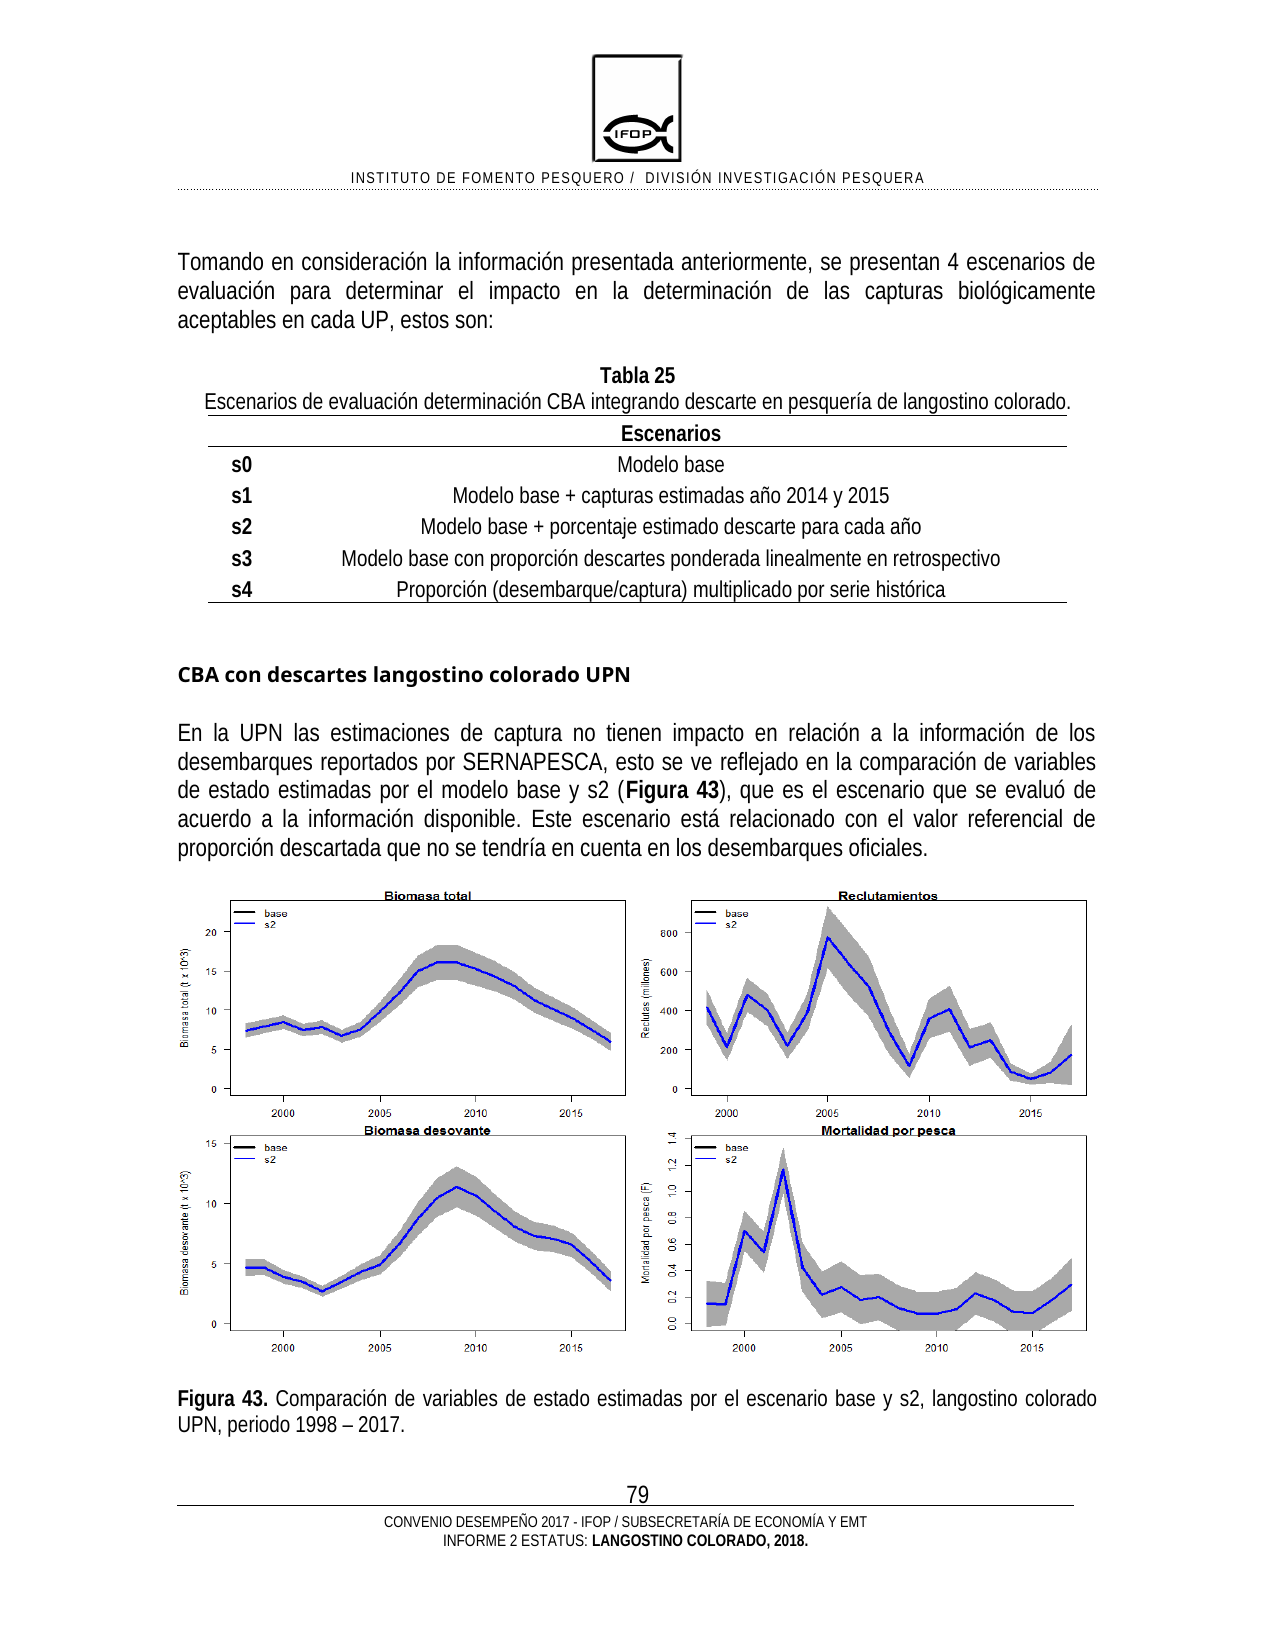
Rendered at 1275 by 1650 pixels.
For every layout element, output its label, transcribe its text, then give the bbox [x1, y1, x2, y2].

picture [177, 890, 1098, 1359]
text Tomando en consideración la información presentada anteriormente, se presentan 4 escenarios de evaluación para determinar el impacto en la determinación de las capturas biológicamente aceptables en cada UP, estos son: [177, 247, 1098, 333]
text Escenarios de evaluación determinación CBA integrando descarte en pesquería de langostino colorado. [177, 388, 1098, 414]
picture [591, 53, 684, 167]
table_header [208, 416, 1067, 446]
text Tabla 25 [177, 362, 1098, 388]
text CBA con descartes langostino colorado UPN [177, 660, 1098, 689]
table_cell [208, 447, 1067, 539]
text En la UPN las estimaciones de captura no tienen impacto en relación a la información de los desembarques reportados por SERNAPESCA, esto se ve reflejado en la comparación de variables de estado estimadas por el modelo base y s2 (Figura 43), que es el escenario que se evaluó de acuerdo a la información disponible. Este escenario está relacionado con el valor referencial de proporción descartada que no se tendría en cuenta en los desembarques oficiales. [177, 718, 1098, 861]
text Figura 43. Comparación de variables de estado estimadas por el escenario base y s2, langostino colorado UPN, periodo 1998 – 2017. [177, 1384, 1098, 1437]
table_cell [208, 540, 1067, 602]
